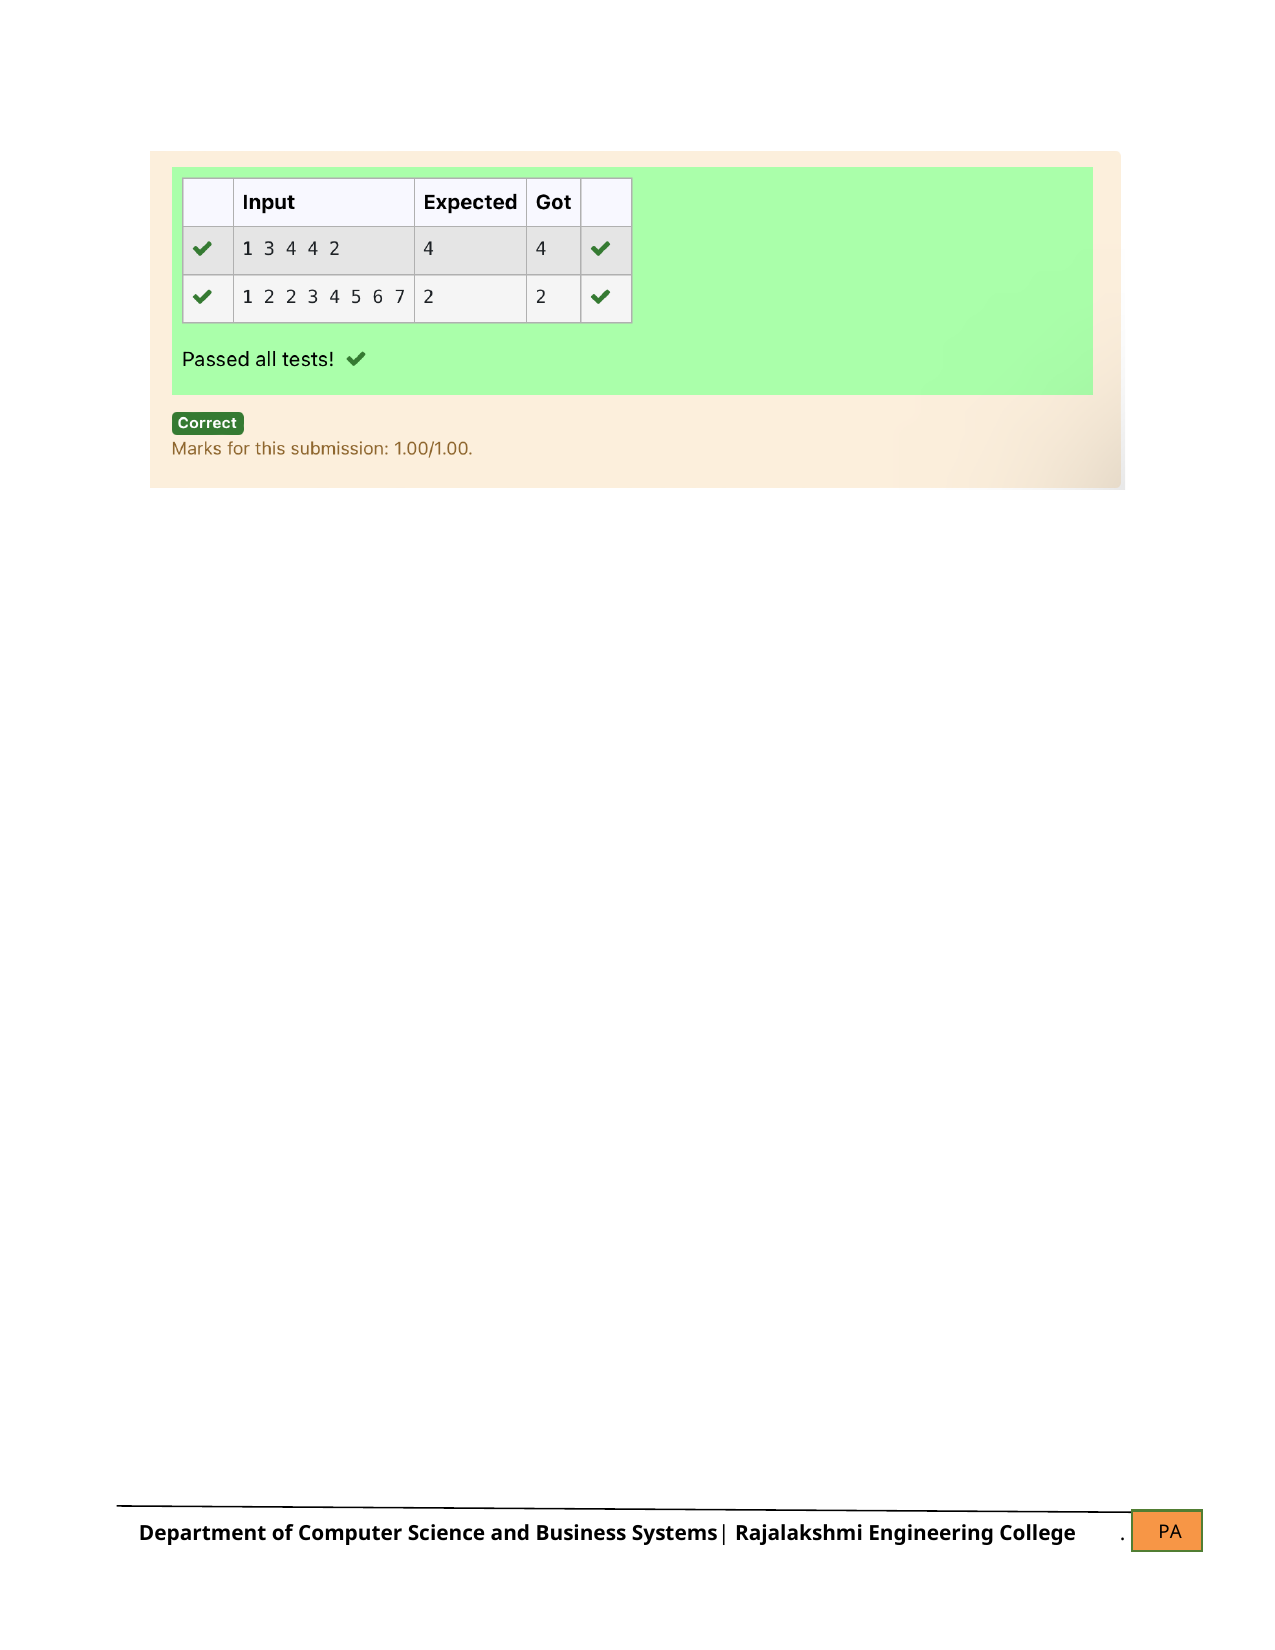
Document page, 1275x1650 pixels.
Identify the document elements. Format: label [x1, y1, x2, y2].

picture [150, 150, 1125, 490]
